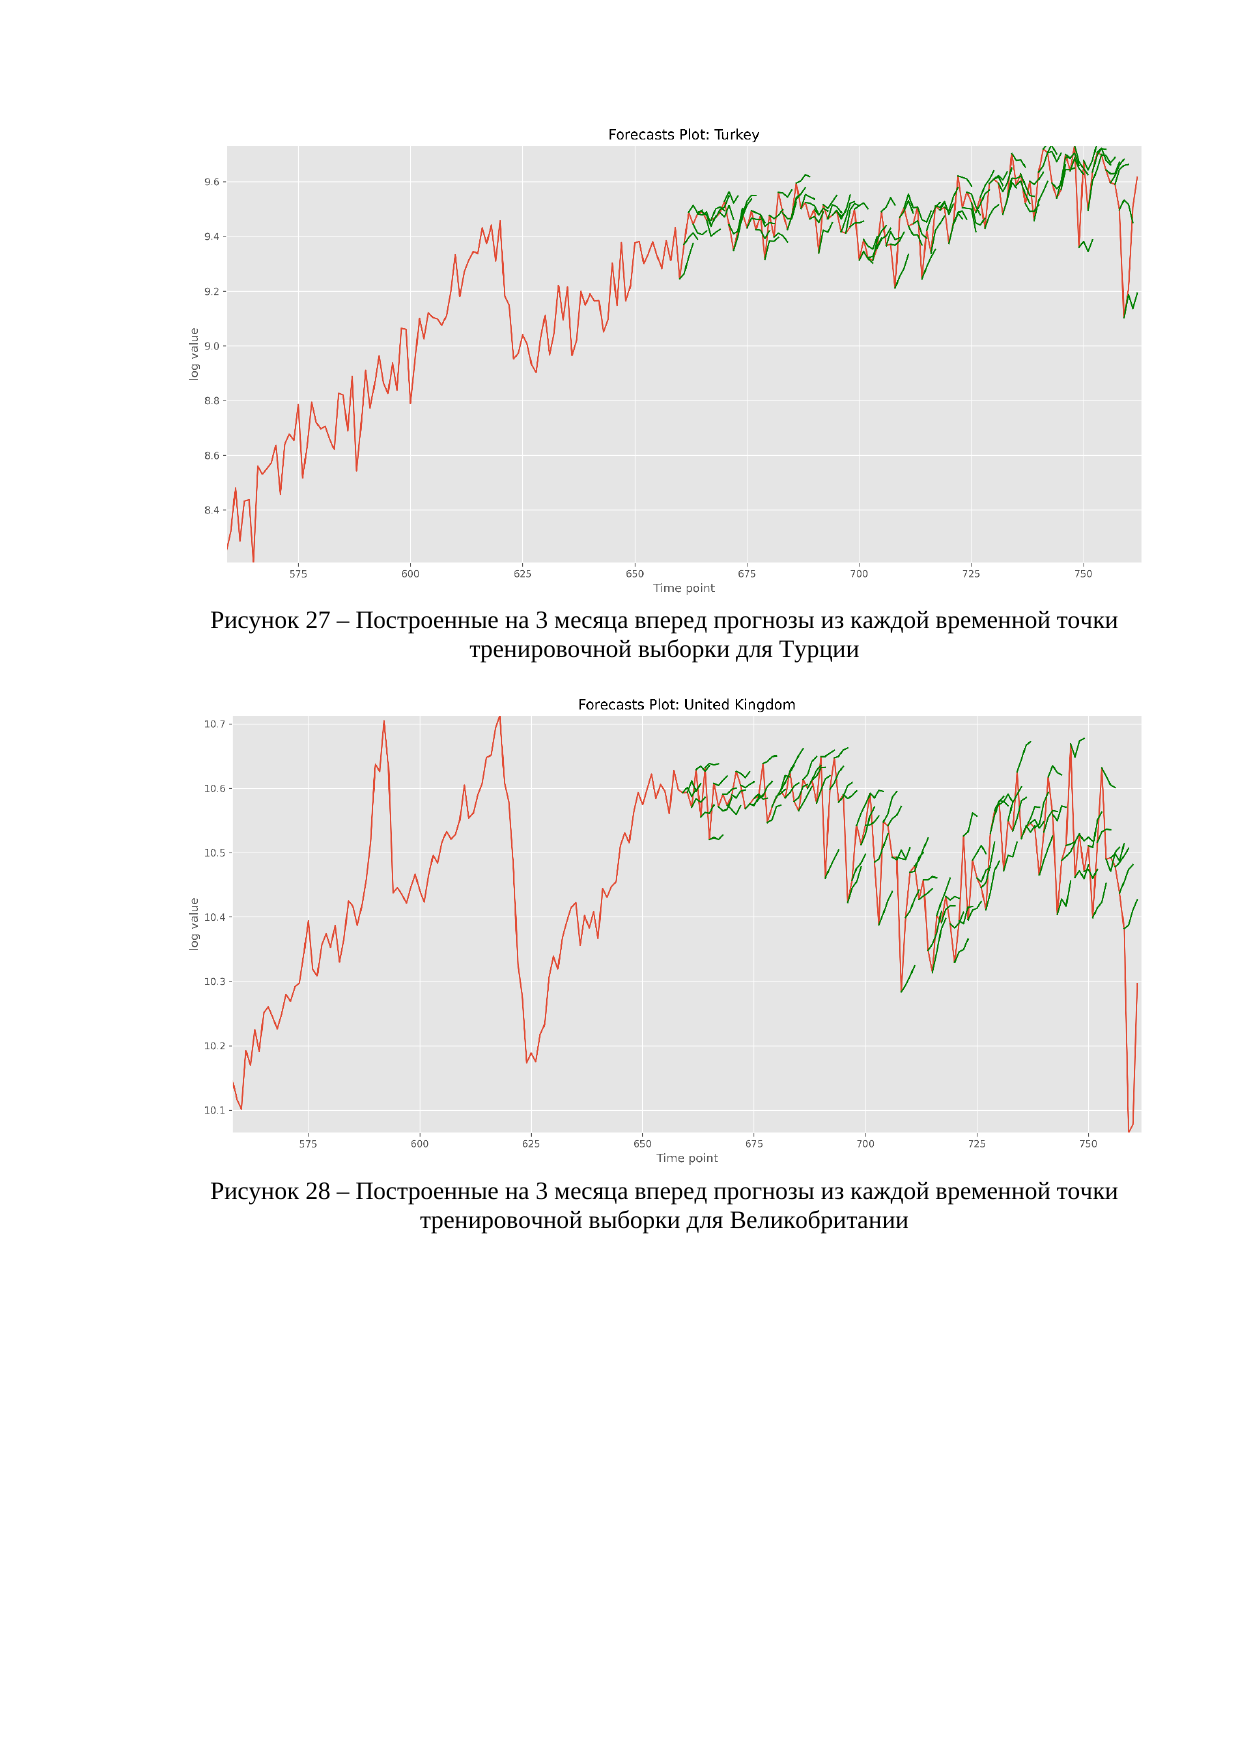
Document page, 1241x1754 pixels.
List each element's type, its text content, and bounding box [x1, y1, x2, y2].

text Рисунок 27 – Построенные на 3 месяца вперед прогнозы из каждой временной точки тренировочной выборки для Турции [177, 606, 1152, 663]
text Рисунок 28 – Построенные на 3 месяца вперед прогнозы из каждой временной точки тренировочной выборки для Великобритании [177, 1176, 1152, 1233]
picture [177, 688, 1152, 1176]
picture [177, 118, 1152, 606]
